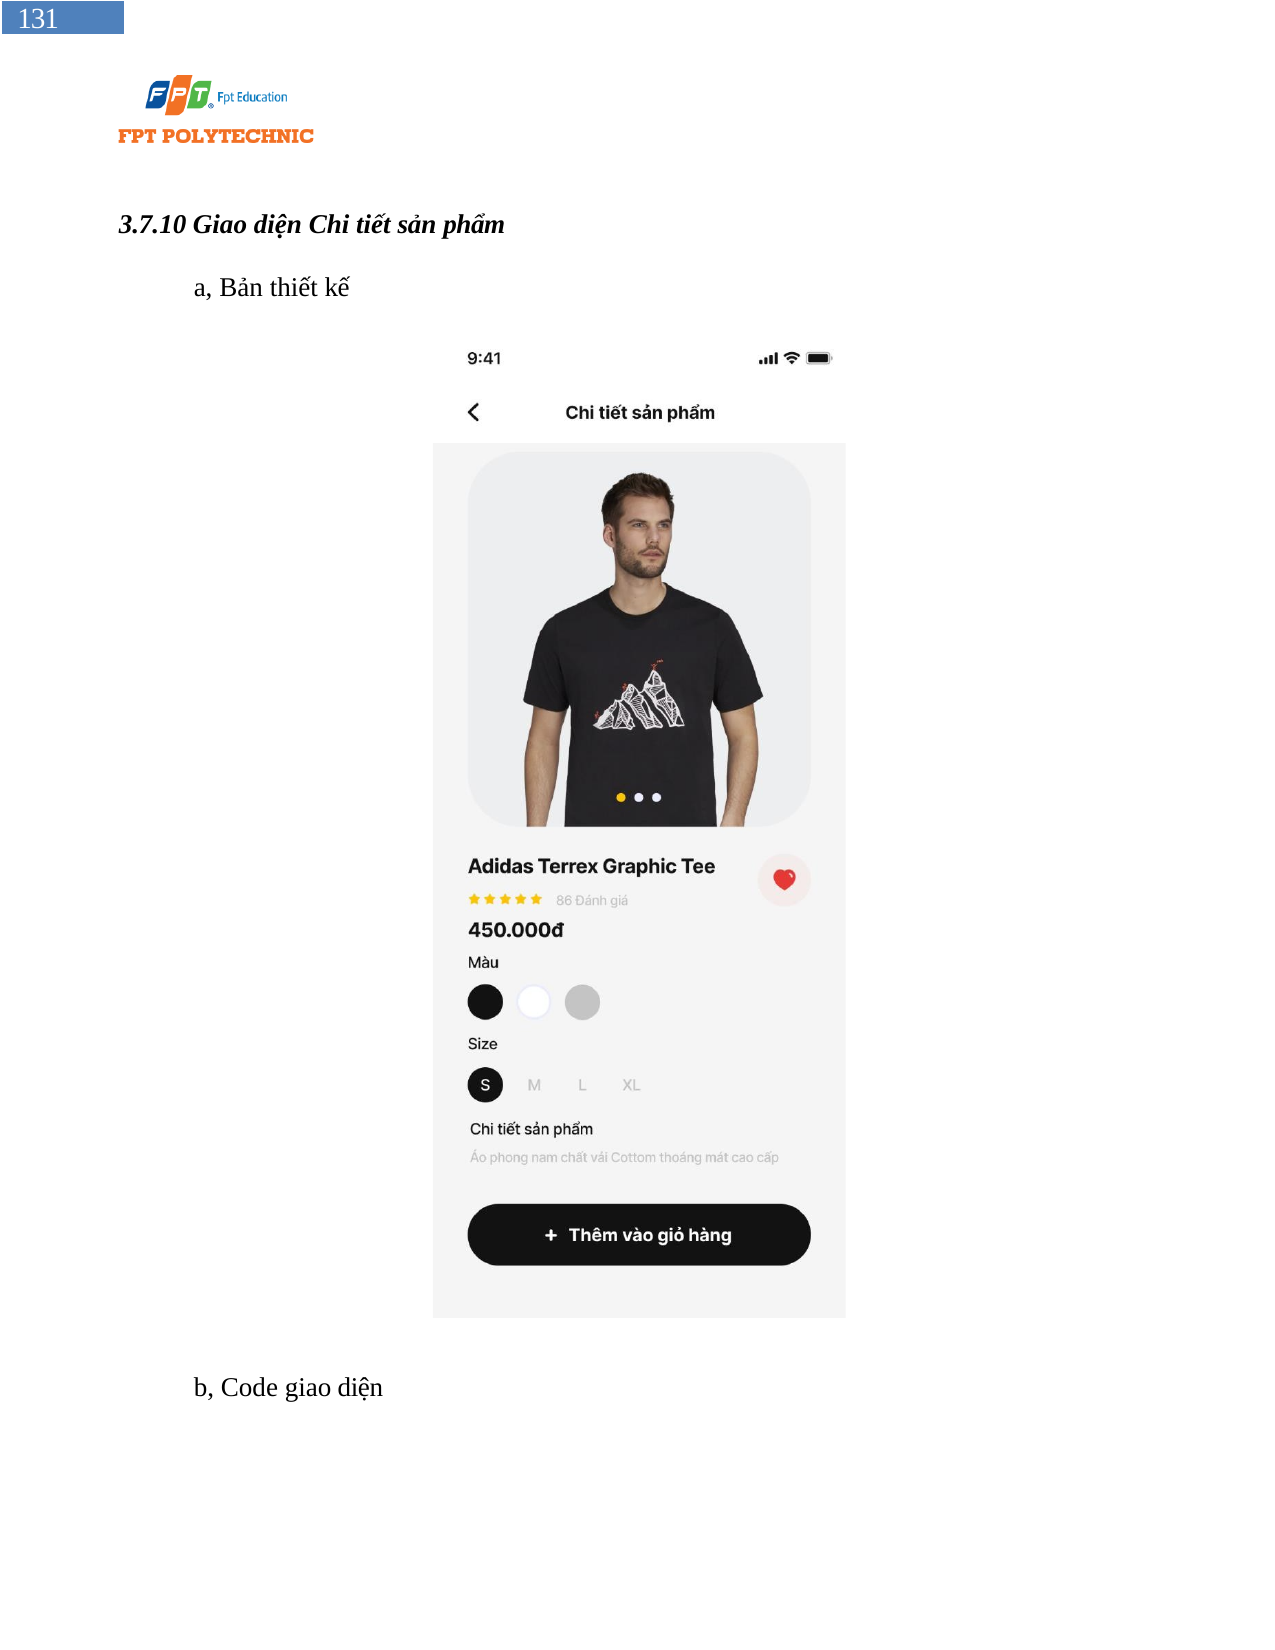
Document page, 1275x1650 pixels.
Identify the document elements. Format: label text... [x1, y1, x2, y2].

picture [118, 75, 314, 143]
text a, Bản thiết kế [193, 271, 1210, 302]
picture [432, 349, 846, 1318]
text b, Code giao diện [193, 1372, 1210, 1403]
subtitle Giao diện Chi tiết sản phẩm [118, 209, 1210, 240]
